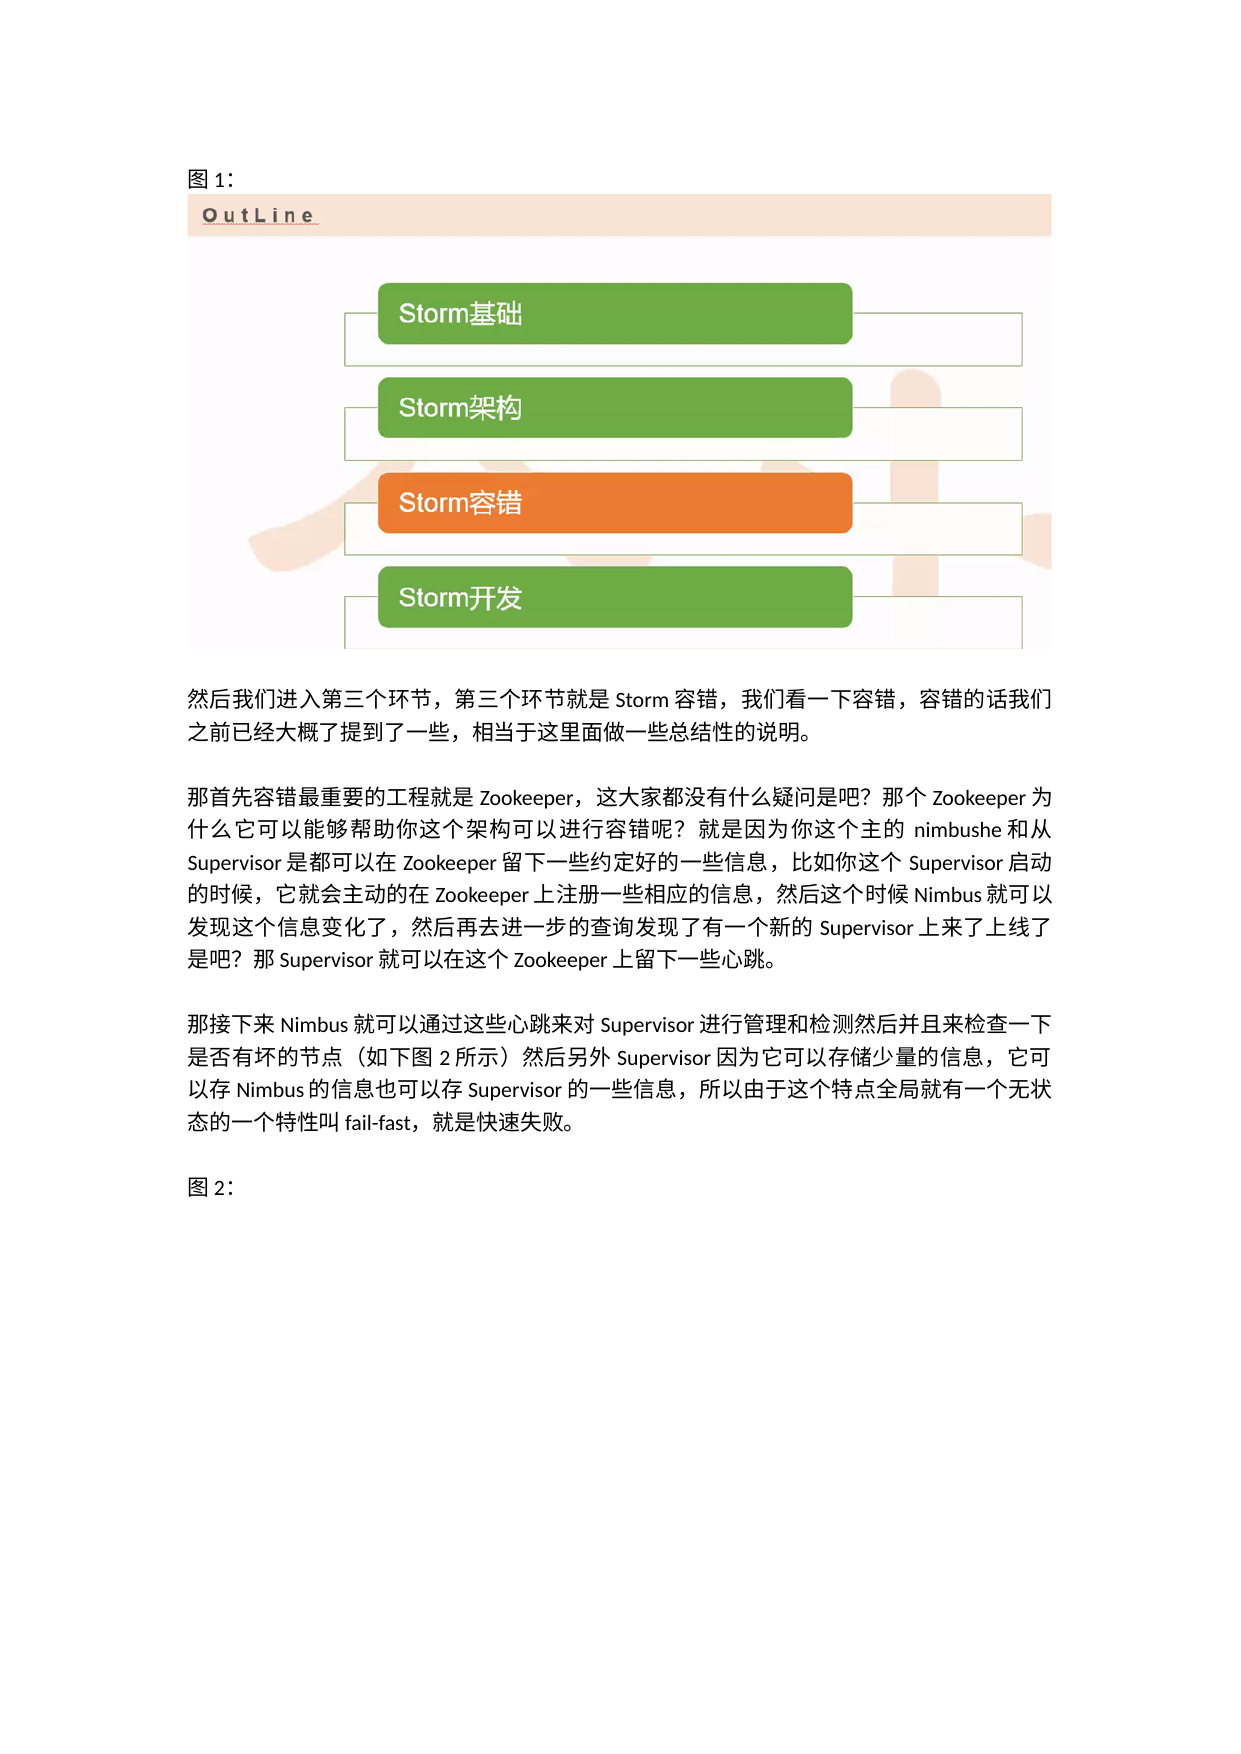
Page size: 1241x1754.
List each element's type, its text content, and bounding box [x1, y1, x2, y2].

text 然后我们进入第三个环节，第三个环节就是Storm容错，我们看一下容错，容错的话我们之前已经大概了提到了一些，相当于这里面做一些总结性的说明。 [187, 682, 1053, 747]
text 图1： [187, 162, 1053, 194]
text 那接下来Nimbus就可以通过这些心跳来对Supervisor进行管理和检测然后并且来检查一下是否有坏的节点（如下图2所示）然后另外Supervisor因为它可以存储少量的信息，它可以存Nimbus的信息也可以存Supervisor的一些信息，所以由于这个特点全局就有一个无状态的一个特性叫fail-fast，就是快速失败。 [187, 1007, 1053, 1137]
text 图2： [187, 1169, 1053, 1202]
picture [187, 194, 1052, 649]
text 那首先容错最重要的工程就是Zookeeper，这大家都没有什么疑问是吧？那个Zookeeper为什么它可以能够帮助你这个架构可以进行容错呢？就是因为你这个主的nimbushe和从Supervisor是都可以在Zookeeper留下一些约定好的一些信息，比如你这个Supervisor启动的时候，它就会主动的在Zookeeper上注册一些相应的信息，然后这个时候Nimbus就可以发现这个信息变化了，然后再去进一步的查询发现了有一个新的Supervisor上来了上线了是吧？那Supervisor就可以在这个Zookeeper上留下一些心跳。 [187, 779, 1053, 974]
